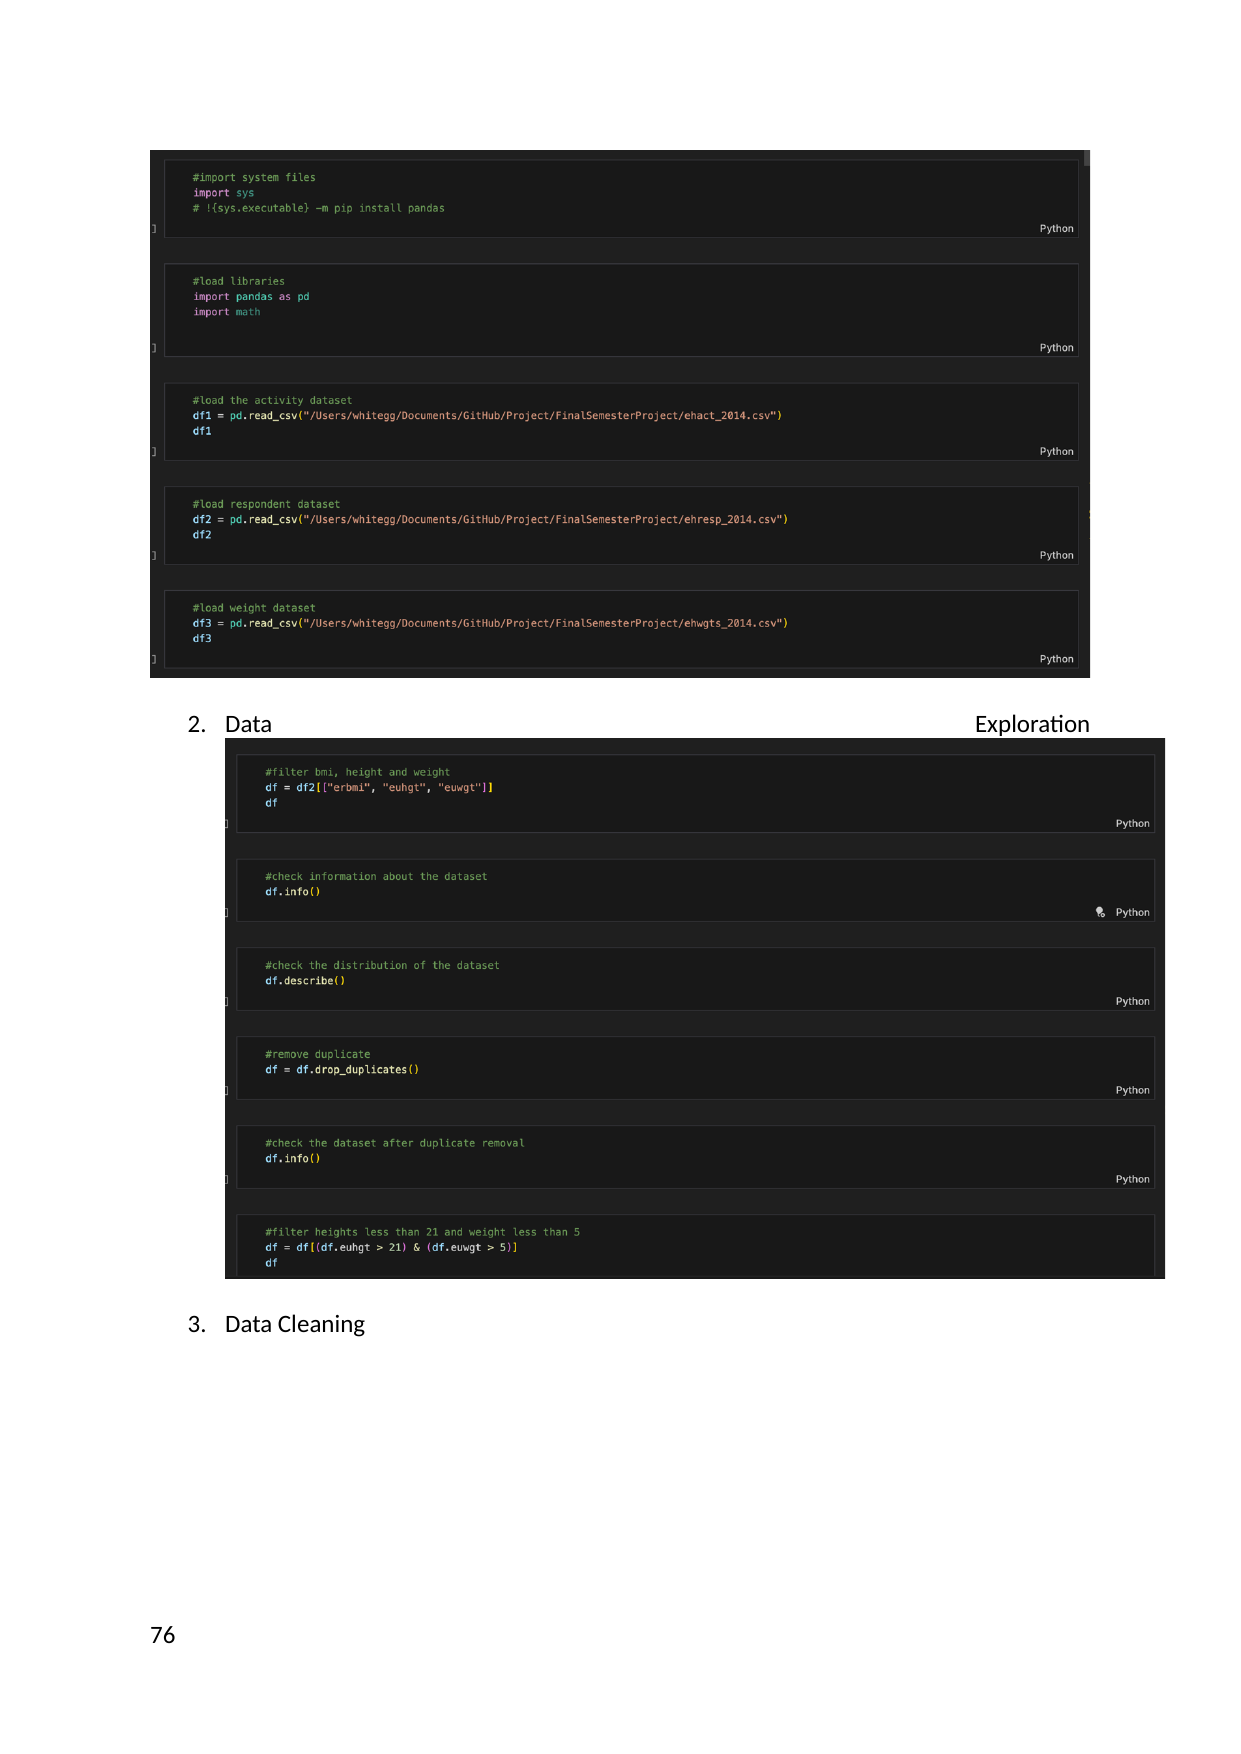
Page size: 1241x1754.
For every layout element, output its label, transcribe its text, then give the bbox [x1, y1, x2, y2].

picture [225, 738, 1166, 1279]
list Data Cleaning [187, 1309, 1090, 1339]
picture [150, 150, 1091, 678]
